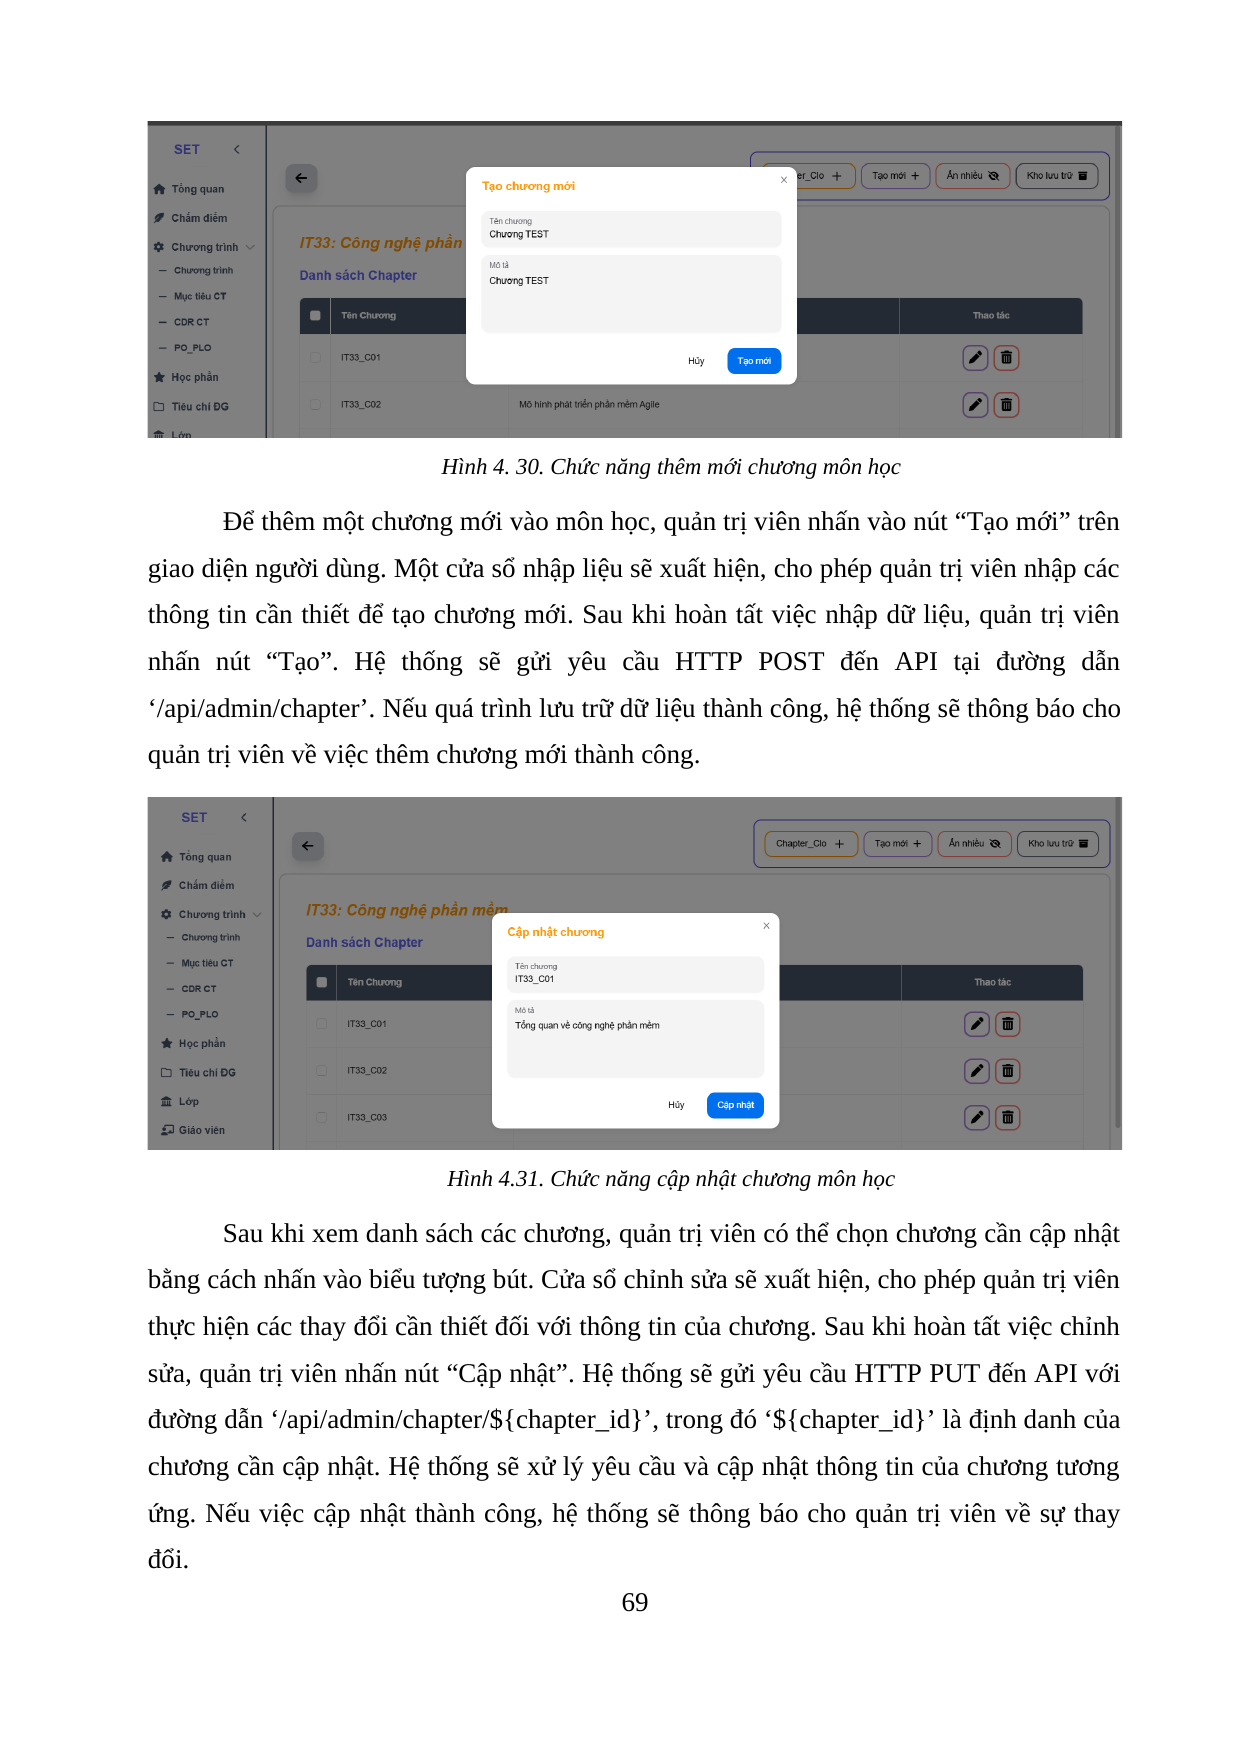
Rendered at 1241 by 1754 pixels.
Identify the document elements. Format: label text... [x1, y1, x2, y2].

text Sau khi xem danh sách các chương, quản trị viên có thể chọn chương cần cập nhật bằng cách nhấn vào biểu tượng bút. Cửa sổ chỉnh sửa sẽ xuất hiện, cho phép quản trị viên thực hiện các thay đổi cần thiết đối với thông tin của chương. Sau khi hoàn tất việc chỉnh sửa, quản trị viên nhấn nút “Cập nhật”. Hệ thống sẽ gửi yêu cầu HTTP PUT đến API với đường dẫn ‘/api/admin/chapter/${chapter_id}’, trong đó ‘${chapter_id}’ là định danh của chương cần cập nhật. Hệ thống sẽ xử lý yêu cầu và cập nhật thông tin của chương tương ứng. Nếu việc cập nhật thành công, hệ thống sẽ thông báo cho quản trị viên về sự thay đổi. [148, 1217, 1122, 1575]
picture [147, 121, 1123, 438]
picture [147, 797, 1123, 1150]
text Để thêm một chương mới vào môn học, quản trị viên nhấn vào nút “Tạo mới” trên giao diện người dùng. Một cửa sổ nhập liệu sẽ xuất hiện, cho phép quản trị viên nhập các thông tin cần thiết để tạo chương mới. Sau khi hoàn tất việc nhập dữ liệu, quản trị viên nhấn nút “Tạo”. Hệ thống sẽ gửi yêu cầu HTTP POST đến API tại đường dẫn ‘/api/admin/chapter’. Nếu quá trình lưu trữ dữ liệu thành công, hệ thống sẽ thông báo cho quản trị viên về việc thêm chương mới thành công. [148, 505, 1122, 769]
